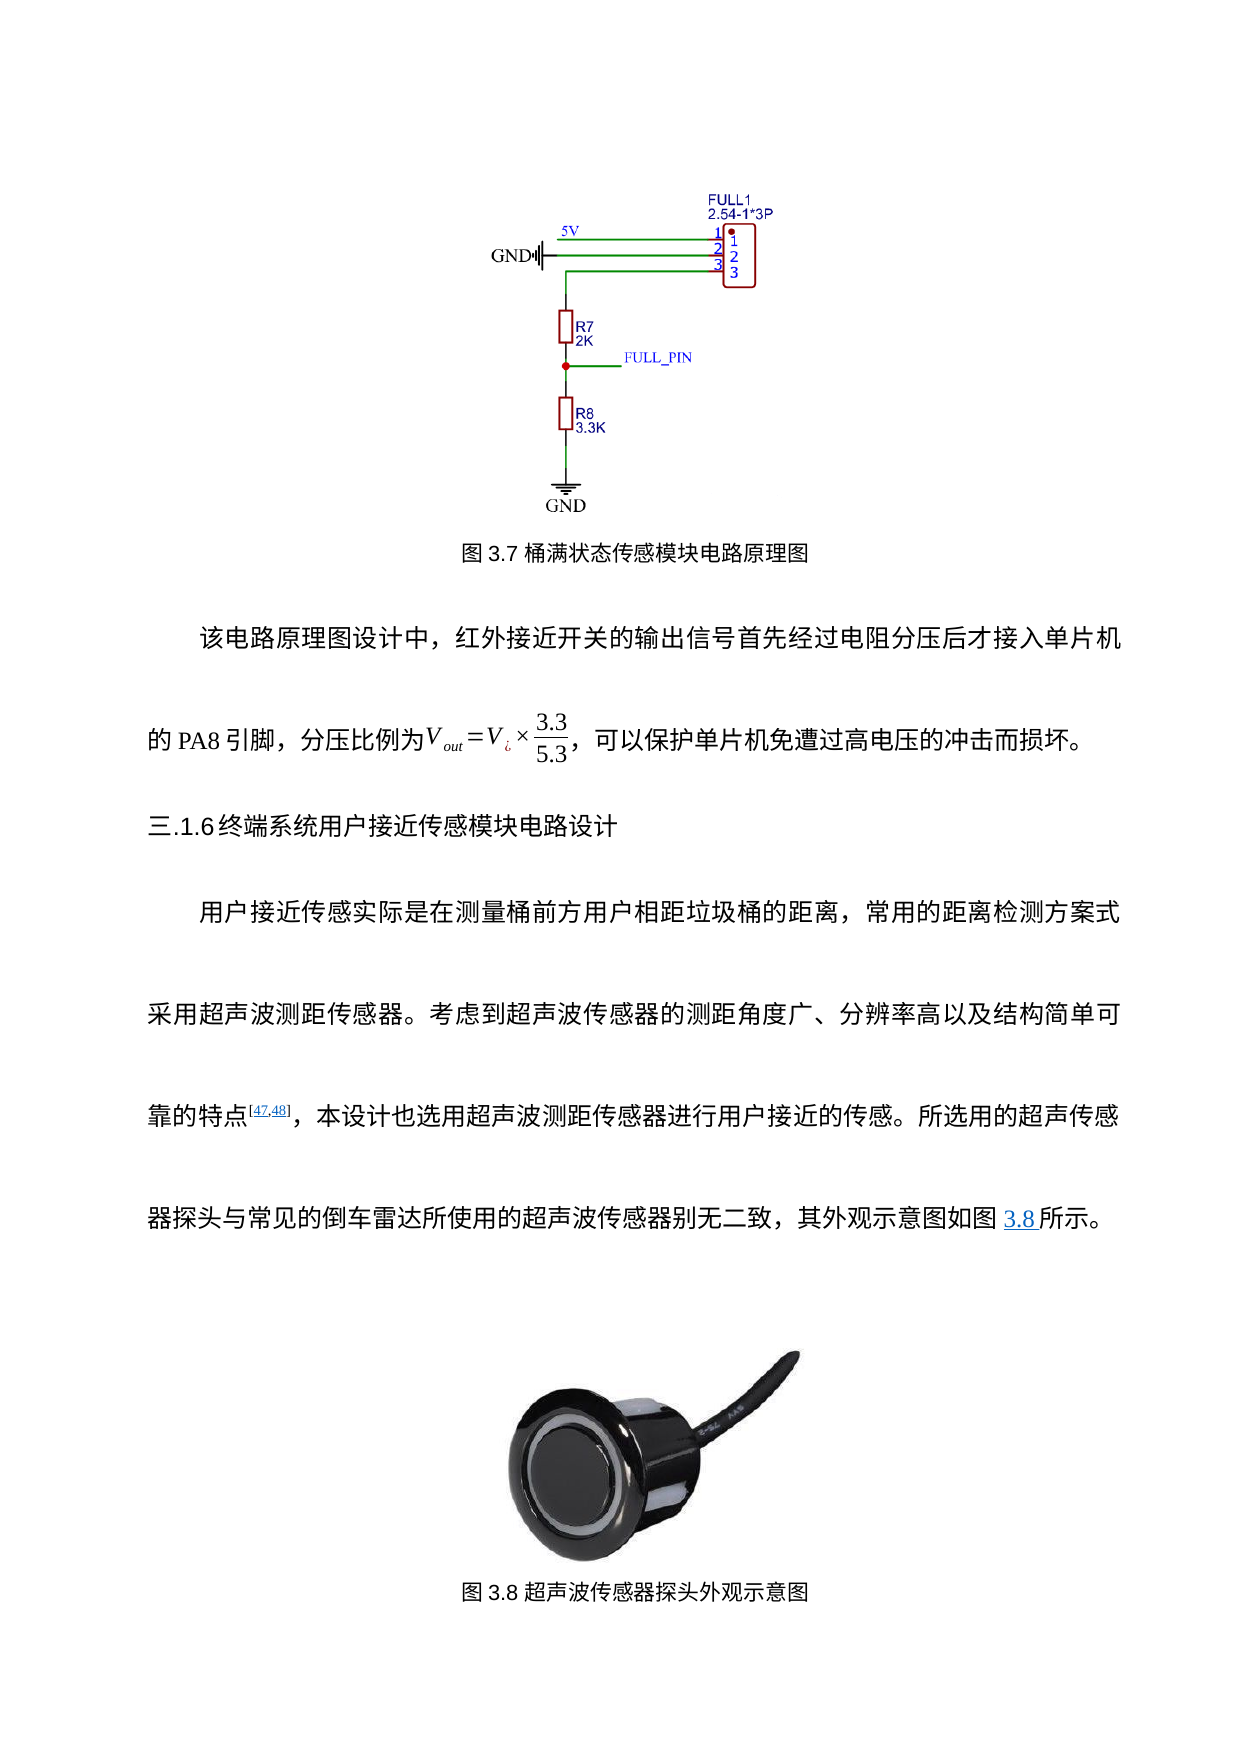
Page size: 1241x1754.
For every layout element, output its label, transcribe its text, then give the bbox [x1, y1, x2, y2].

text 图 3.8 超声波传感器探头外观示意图 [148, 1574, 1122, 1608]
text 该电路原理图设计中，红外接近开关的输出信号首先经过电阻分压后才接入单片机的PA8引脚，分压比例为，可以保护单片机免遭过高电压的冲击而损坏。 [148, 603, 1122, 772]
subtitle 终端系统用户接近传感模块电路设计 [148, 791, 1122, 858]
picture [457, 1306, 813, 1570]
text 图 3.7 桶满状态传感模块电路原理图 [148, 535, 1122, 569]
text 用户接近传感实际是在测量桶前方用户相距垃圾桶的距离，常用的距离检测方案式采用超声波测距传感器。考虑到超声波传感器的测距角度广、分辨率高以及结构简单可靠的特点[47,48]，本设计也选用超声波测距传感器进行用户接近的传感。所选用的超声传感器探头与常见的倒车雷达所使用的超声波传感器别无二致，其外观示意图如图 3.8所示。 [148, 877, 1122, 1250]
picture [487, 177, 783, 519]
